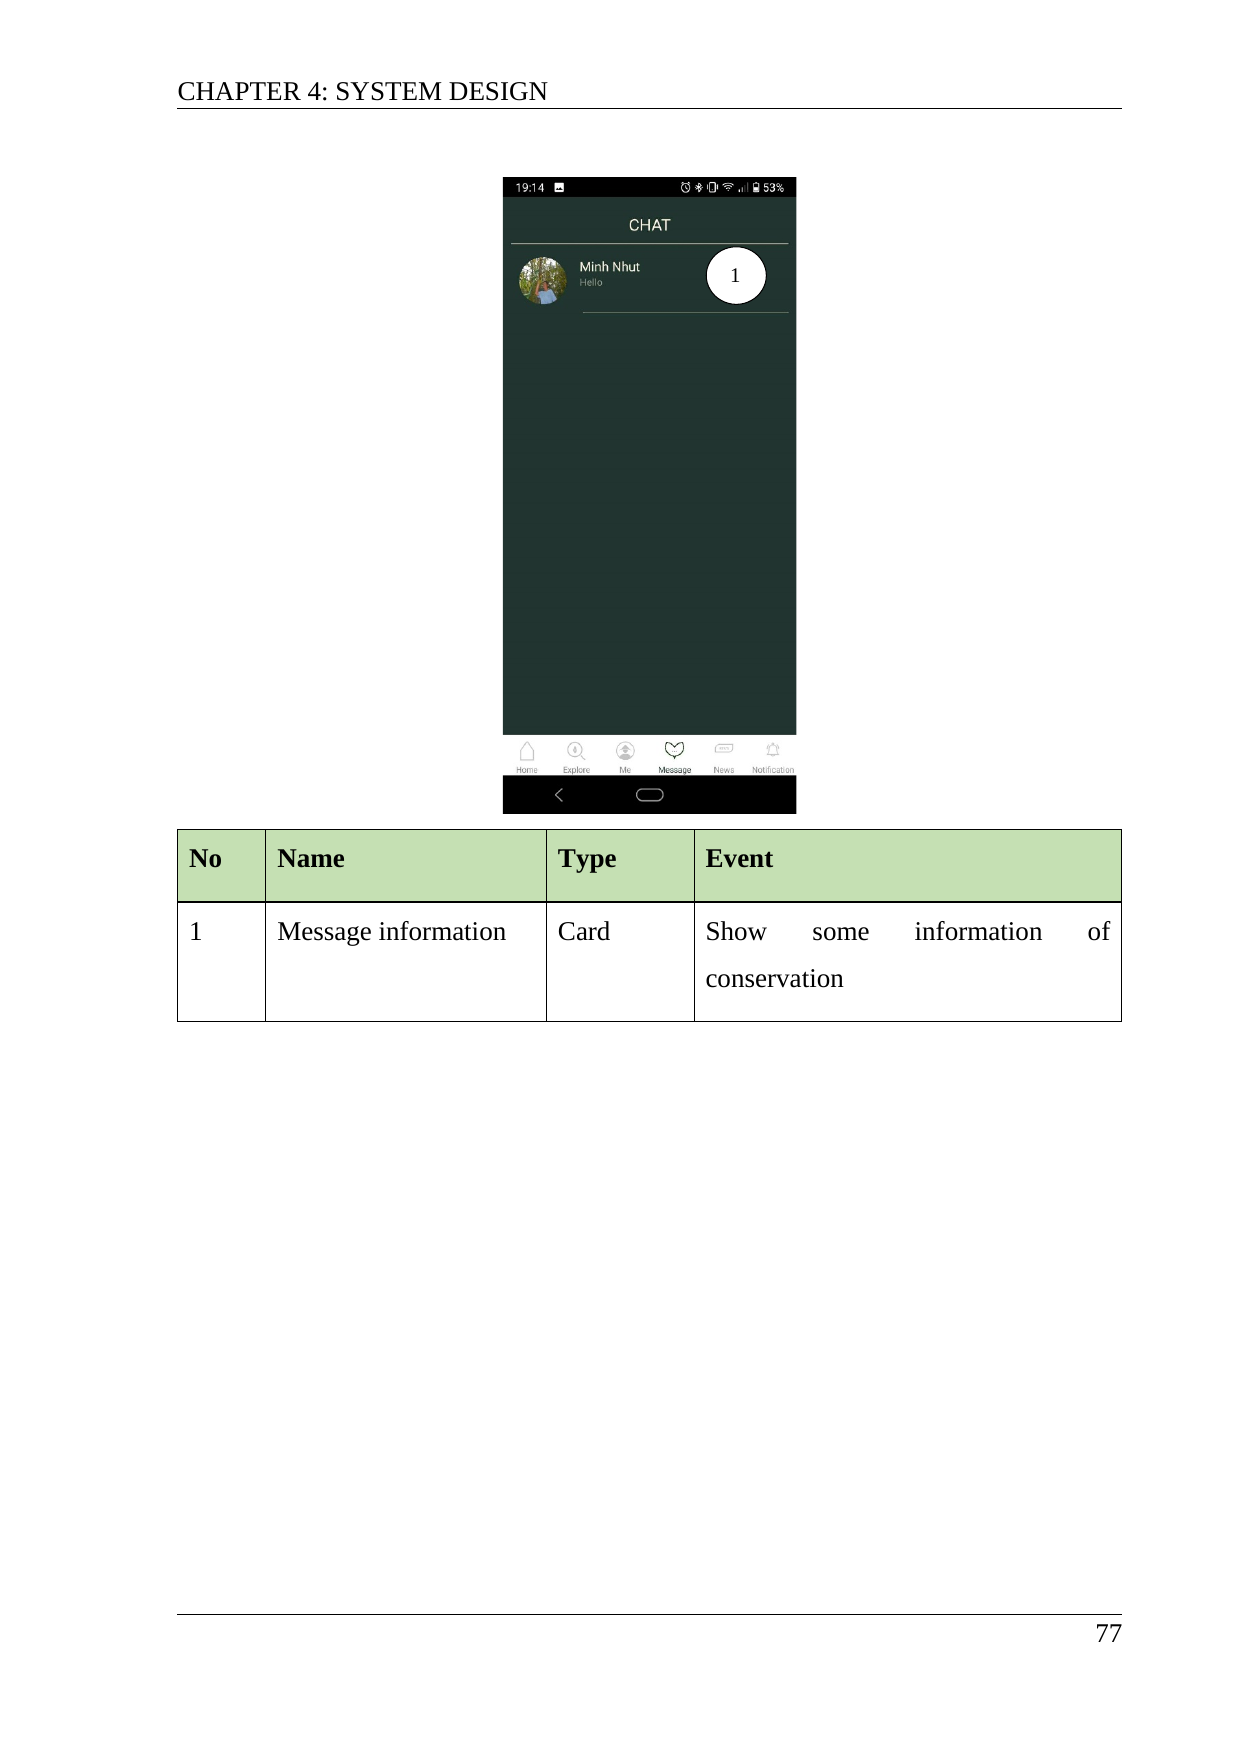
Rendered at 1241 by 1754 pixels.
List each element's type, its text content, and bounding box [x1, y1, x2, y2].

table_cell Card [547, 903, 694, 1021]
picture [502, 177, 797, 814]
table_cell Message information [266, 903, 546, 1021]
table_cell Show some information of conservation [695, 903, 1121, 1021]
table_header Event [695, 830, 1121, 901]
table_cell 1 [178, 903, 265, 1021]
table_header Type [547, 830, 694, 901]
table_header Name [266, 830, 546, 901]
table_header No [178, 830, 265, 901]
